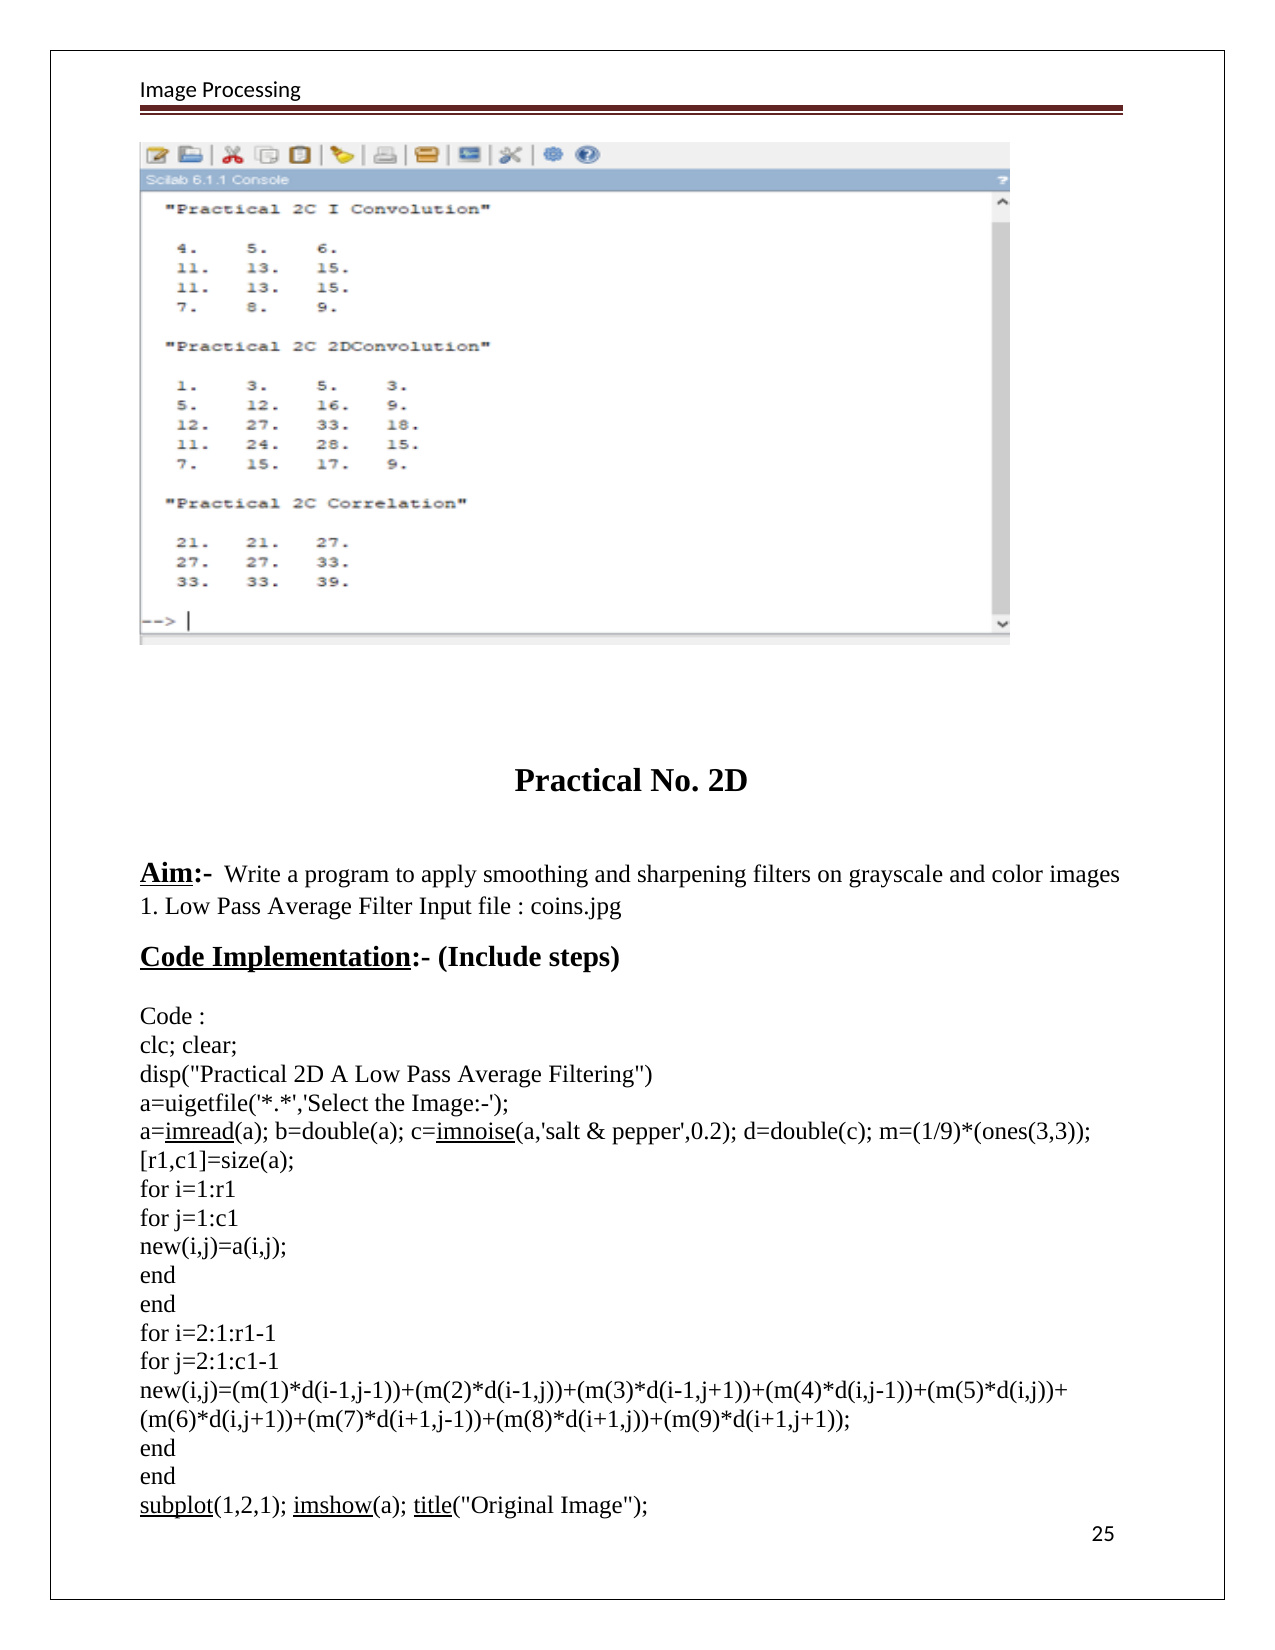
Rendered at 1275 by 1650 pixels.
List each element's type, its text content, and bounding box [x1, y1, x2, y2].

text a=uigetfile('*.*','Select the Image:-'); [139, 1088, 1123, 1116]
picture [139, 142, 1010, 645]
text new(i,j)=(m(1)*d(i-1,j-1))+(m(2)*d(i-1,j))+(m(3)*d(i-1,j+1))+(m(4)*d(i,j-1))+(m(5)*d(i,j))+(m(6)*d(i,j+1))+(m(7)*d(i+1,j-1))+(m(8)*d(i+1,j))+(m(9)*d(i+1,j+1)); [139, 1375, 1123, 1433]
text new(i,j)=a(i,j); [139, 1231, 1123, 1260]
text Code Implementation:- (Include steps) [139, 939, 1123, 973]
text subplot(1,2,1); imshow(a); title("Original Image"); [139, 1490, 1123, 1519]
text end [139, 1461, 1123, 1490]
text for j=1:c1 [139, 1203, 1123, 1231]
text clc; clear; [139, 1030, 1123, 1059]
text end [139, 1433, 1123, 1461]
text Code : [139, 1001, 1123, 1030]
text for i=2:1:r1-1 [139, 1318, 1123, 1346]
text [r1,c1]=size(a); [139, 1145, 1123, 1174]
text end [139, 1289, 1123, 1318]
text for i=1:r1 [139, 1174, 1123, 1203]
text Practical No. 2D [139, 760, 1123, 798]
text Aim:- Write a program to apply smoothing and sharpening filters on grayscale and color images 1. Low Pass Average Filter Input file : coins.jpg [139, 856, 1123, 920]
text disp("Practical 2D A Low Pass Average Filtering") [139, 1059, 1123, 1088]
text for j=2:1:c1-1 [139, 1346, 1123, 1375]
text end [139, 1260, 1123, 1289]
text a=imread(a); b=double(a); c=imnoise(a,'salt & pepper',0.2); d=double(c); m=(1/9)*(ones(3,3)); [139, 1116, 1123, 1145]
